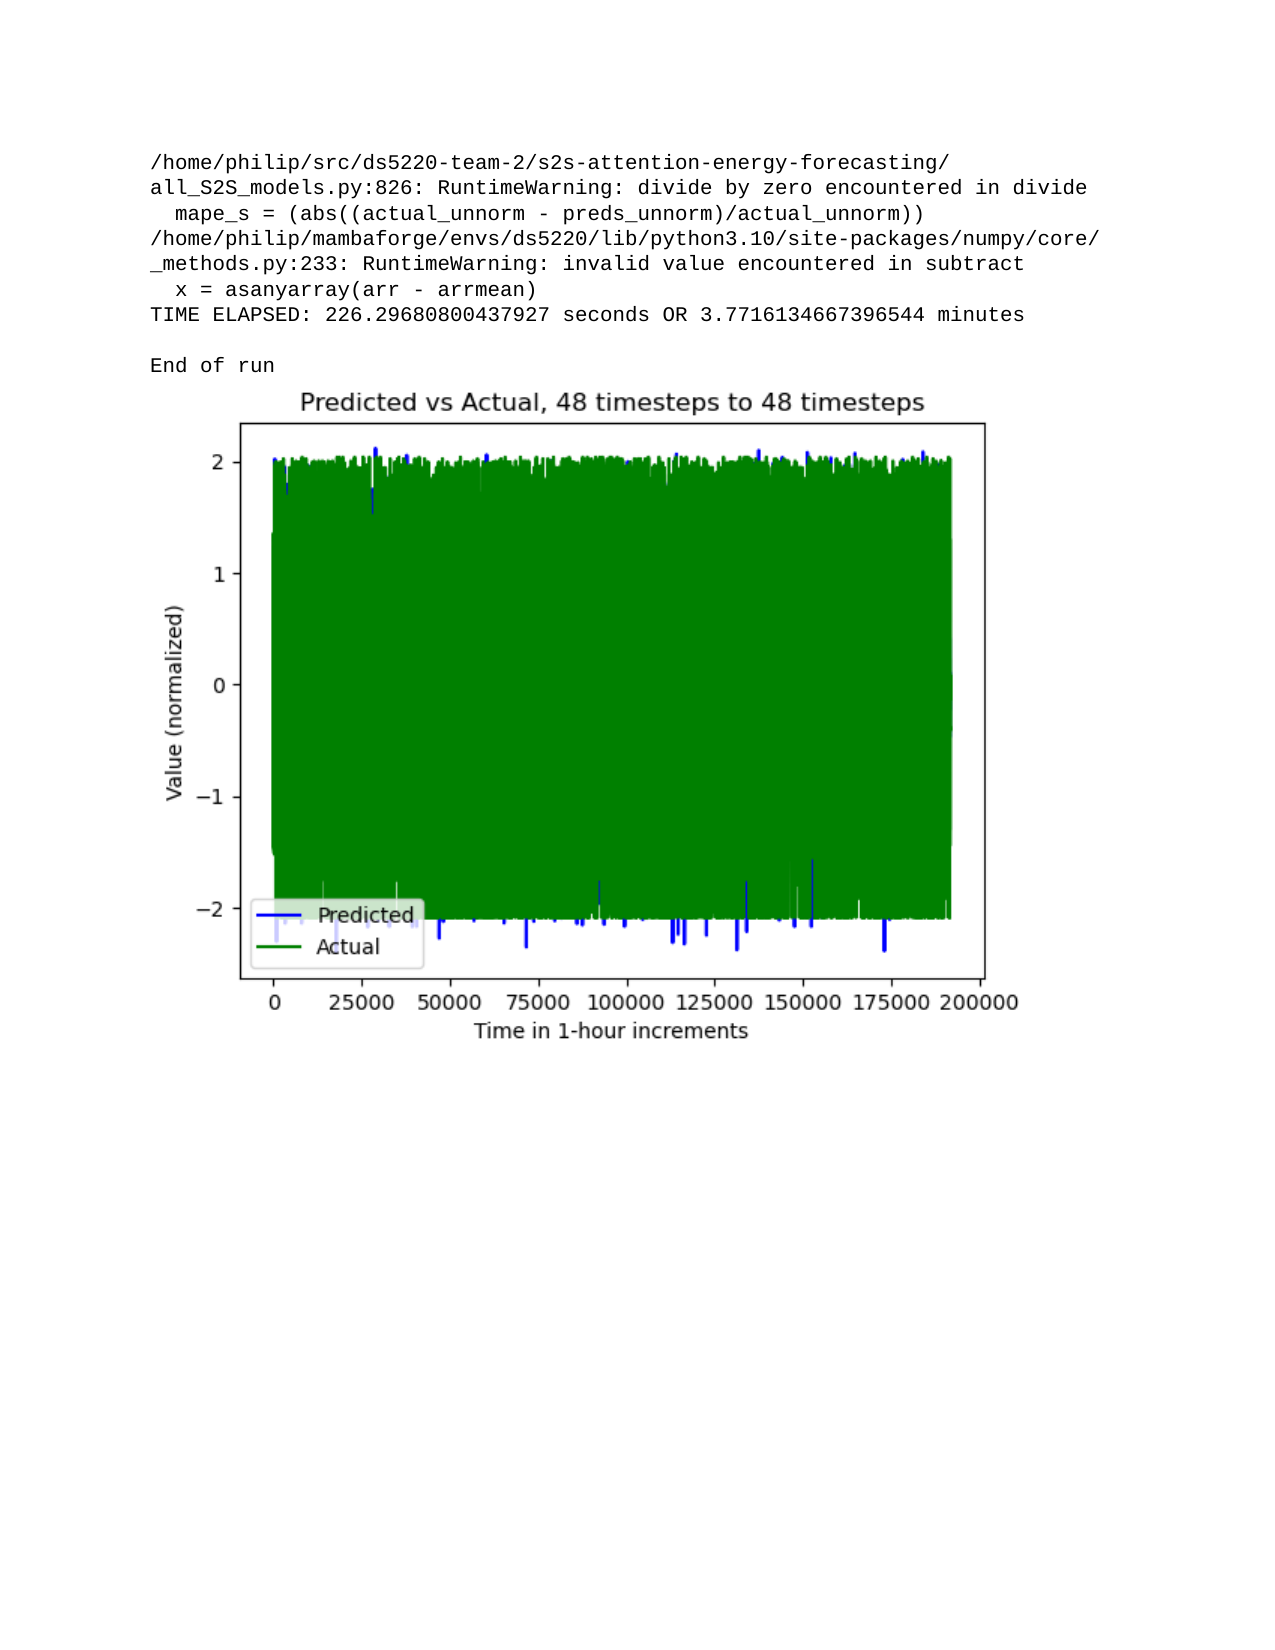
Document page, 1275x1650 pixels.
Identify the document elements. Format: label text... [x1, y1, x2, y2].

text /home/philip/src/ds5220-team-2/s2s-attention-energy-forecasting/all_S2S_models.py:826: RuntimeWarning: divide by zero encountered in divide [150, 150, 1125, 201]
text End of run [150, 353, 1125, 379]
text TIME ELAPSED: 226.29680800437927 seconds OR 3.7716134667396544 minutes [150, 302, 1125, 328]
text x = asanyarray(arr - arrmean) [150, 277, 1125, 302]
text mape_s = (abs((actual_unnorm - preds_unnorm)/actual_unnorm)) [150, 201, 1125, 226]
text /home/philip/mambaforge/envs/ds5220/lib/python3.10/site-packages/numpy/core/_methods.py:233: RuntimeWarning: invalid value encountered in subtract [150, 226, 1125, 277]
picture [150, 378, 1034, 1058]
